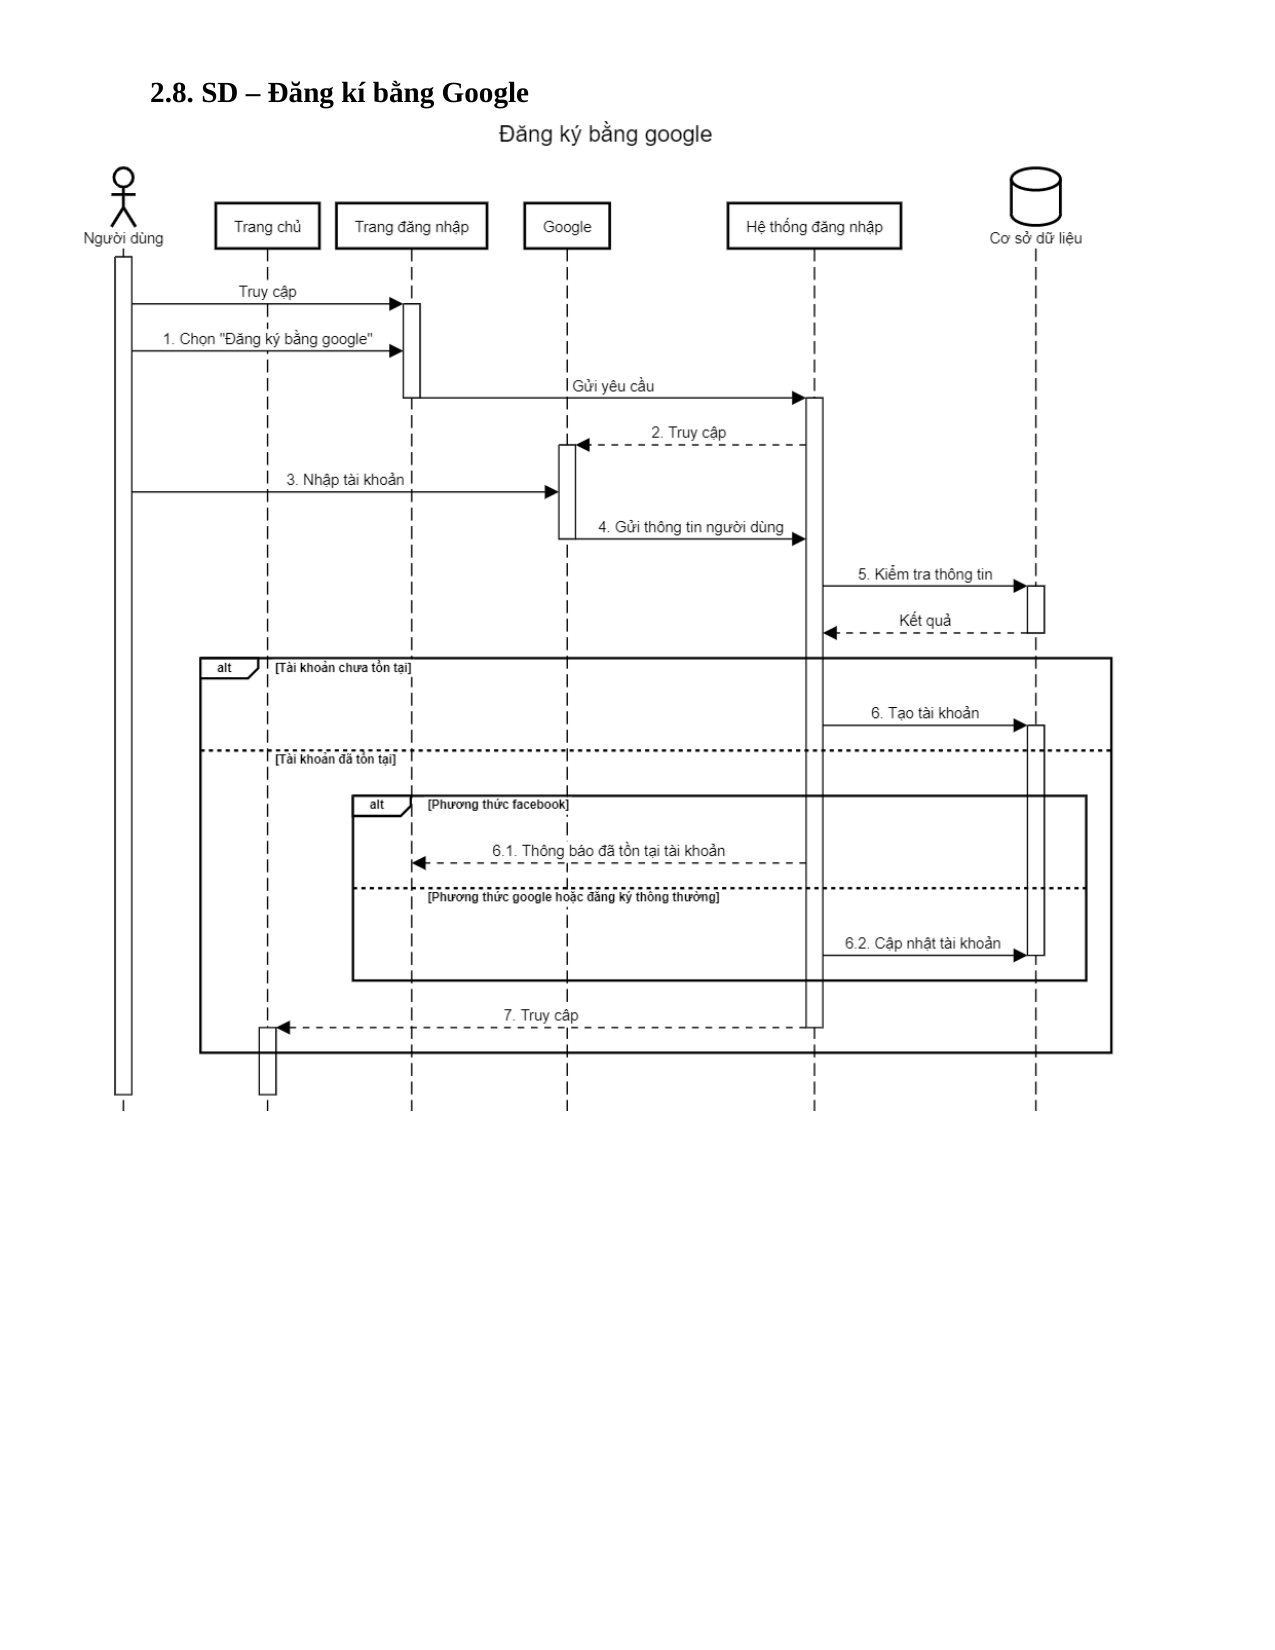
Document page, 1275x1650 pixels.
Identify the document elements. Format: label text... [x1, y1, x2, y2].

picture [75, 116, 1136, 1111]
subtitle 2.8. SD – Đăng kí bằng Google [75, 75, 1200, 108]
